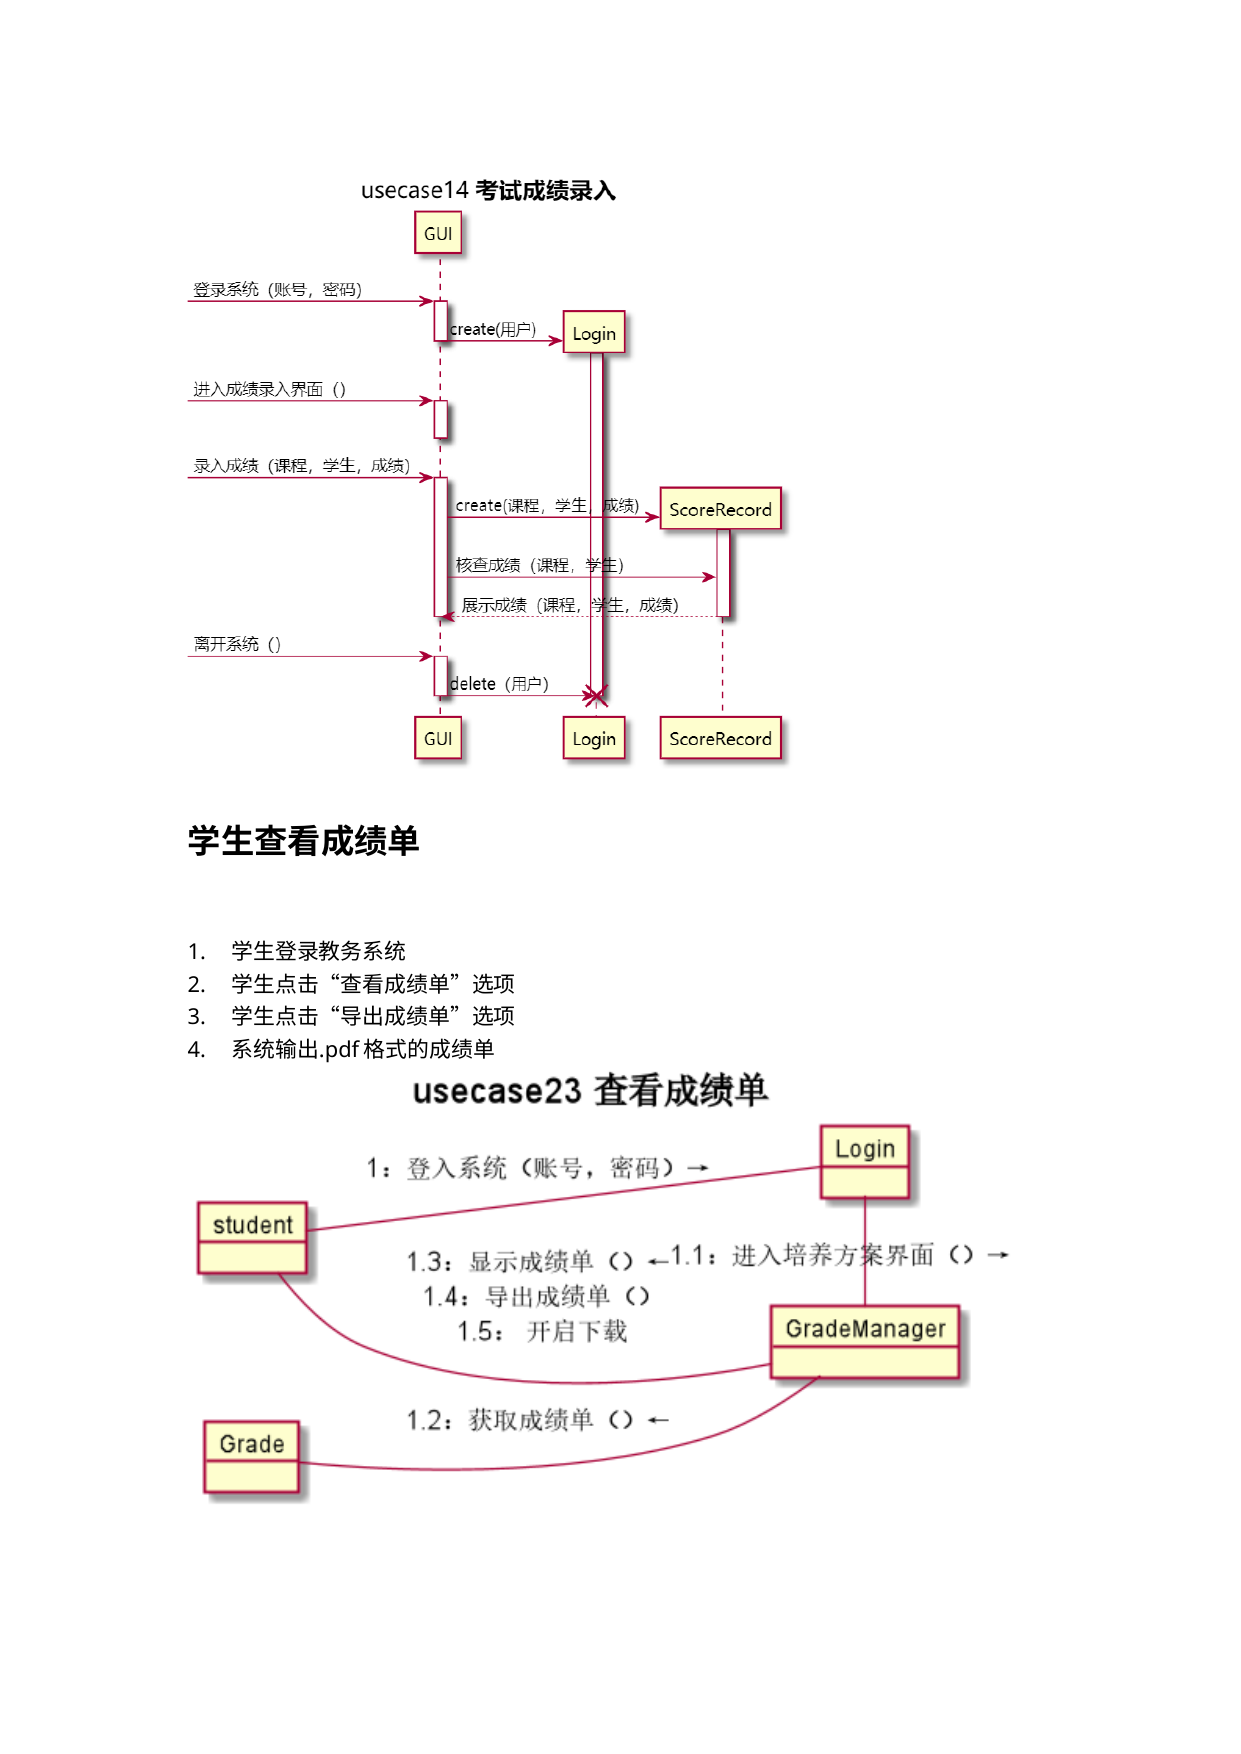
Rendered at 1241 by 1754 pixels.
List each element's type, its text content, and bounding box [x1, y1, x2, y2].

text 3. 学生点击“导出成绩单”选项 [187, 999, 1053, 1031]
text 学生查看成绩单 [187, 807, 1053, 872]
text 2. 学生点击“查看成绩单”选项 [187, 966, 1053, 999]
text 4. 系统输出.pdf格式的成绩单 [187, 1031, 1053, 1064]
picture [187, 162, 794, 769]
picture [187, 1063, 1032, 1512]
text 1. 学生登录教务系统 [187, 934, 1053, 966]
